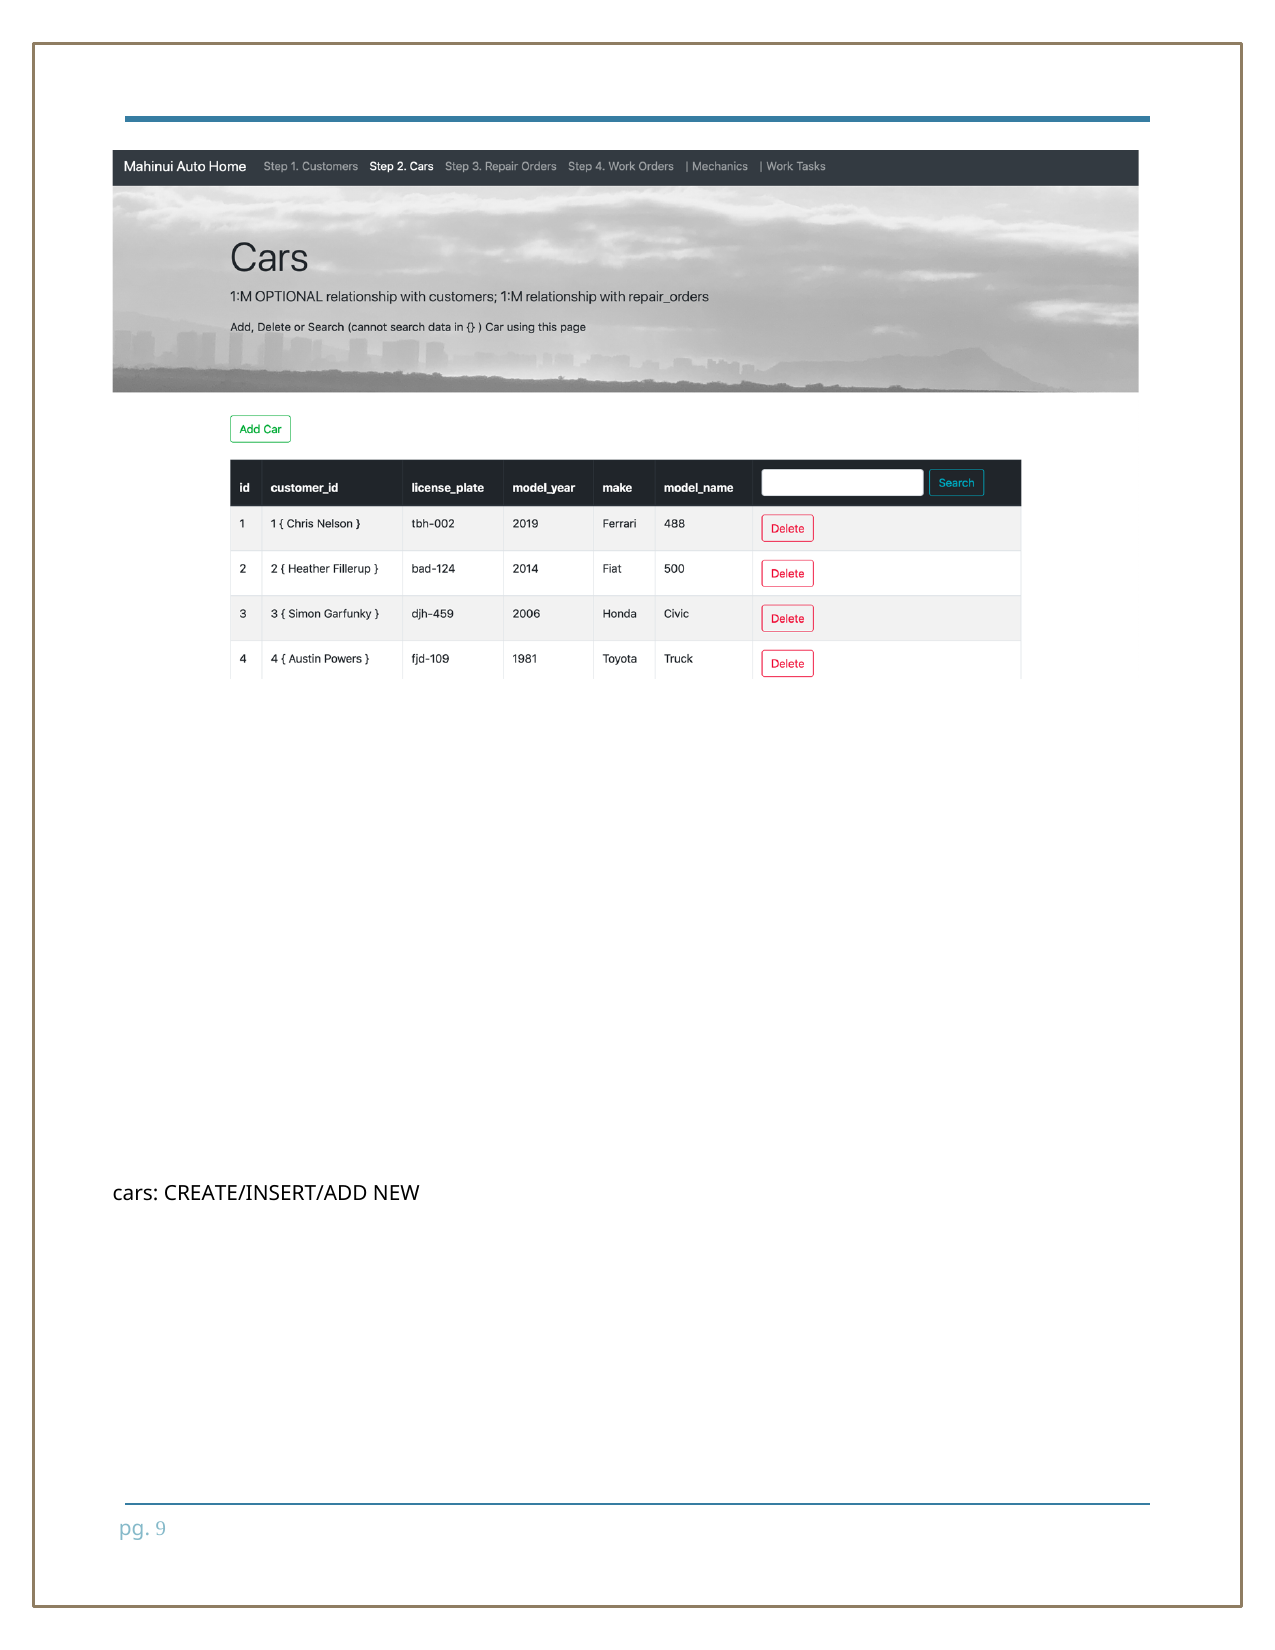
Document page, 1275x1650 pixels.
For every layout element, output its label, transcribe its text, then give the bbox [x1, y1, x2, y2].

text cars: CREATE/INSERT/ADD NEW [112, 1178, 1162, 1206]
picture [112, 150, 1139, 679]
